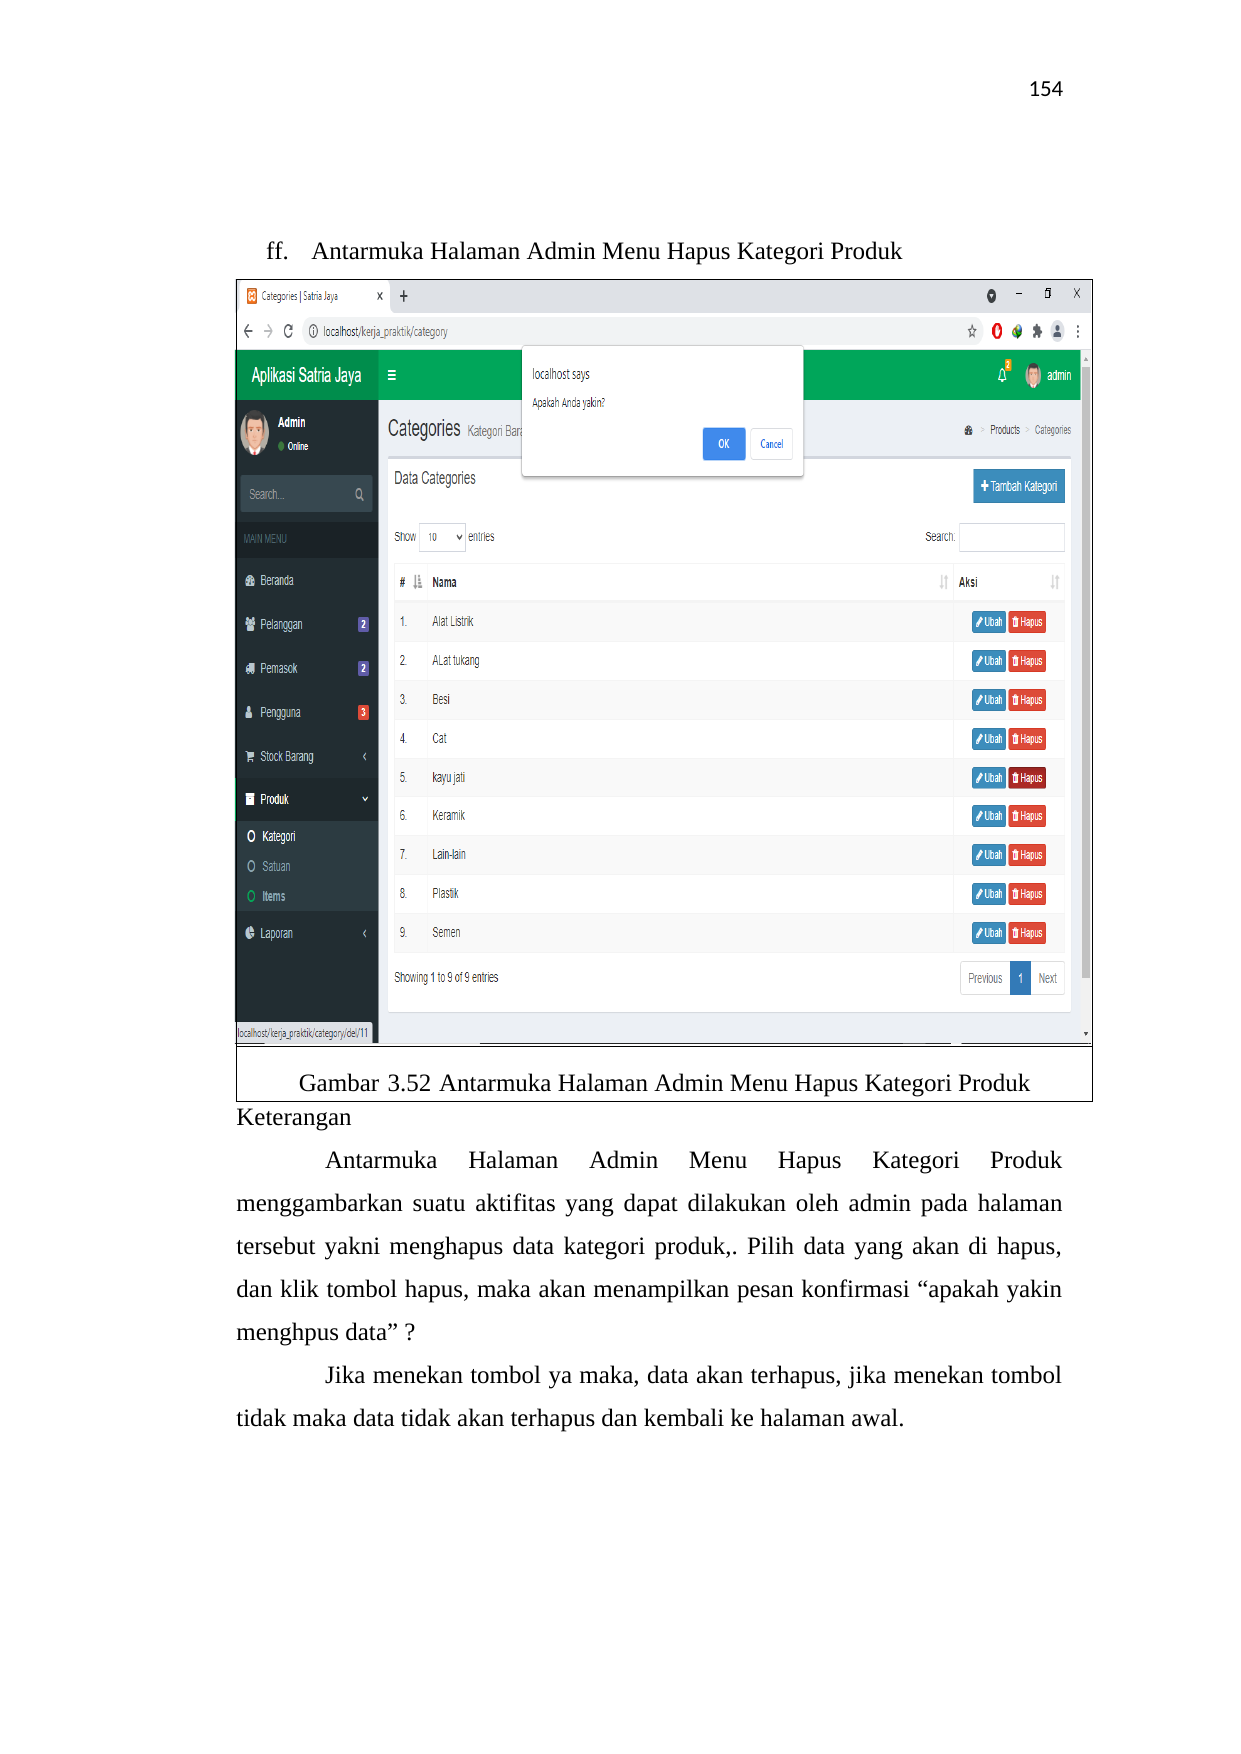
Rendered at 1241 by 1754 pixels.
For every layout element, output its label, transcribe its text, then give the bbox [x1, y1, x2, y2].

table_cell Gambar 3.52 Antarmuka Halaman Admin Menu Hapus Kategori Produk [237, 1047, 1092, 1101]
text Keterangan [236, 1102, 1063, 1130]
list Antarmuka Halaman Admin Menu Hapus Kategori Produk [266, 236, 1063, 265]
text Antarmuka Halaman Admin Menu Hapus Kategori Produk menggambarkan suatu aktifitas yang dapat dilakukan oleh admin pada halaman tersebut yakni menghapus data kategori produk,. Pilih data yang akan di hapus, dan klik tombol hapus, maka akan menampilkan pesan konfirmasi “apakah yakin menghpus data” ? [236, 1145, 1063, 1346]
text Jika menekan tombol ya maka, data akan terhapus, jika menekan tombol tidak maka data tidak akan terhapus dan kembali ke halaman awal. [236, 1360, 1063, 1432]
table_header [237, 280, 1092, 1046]
